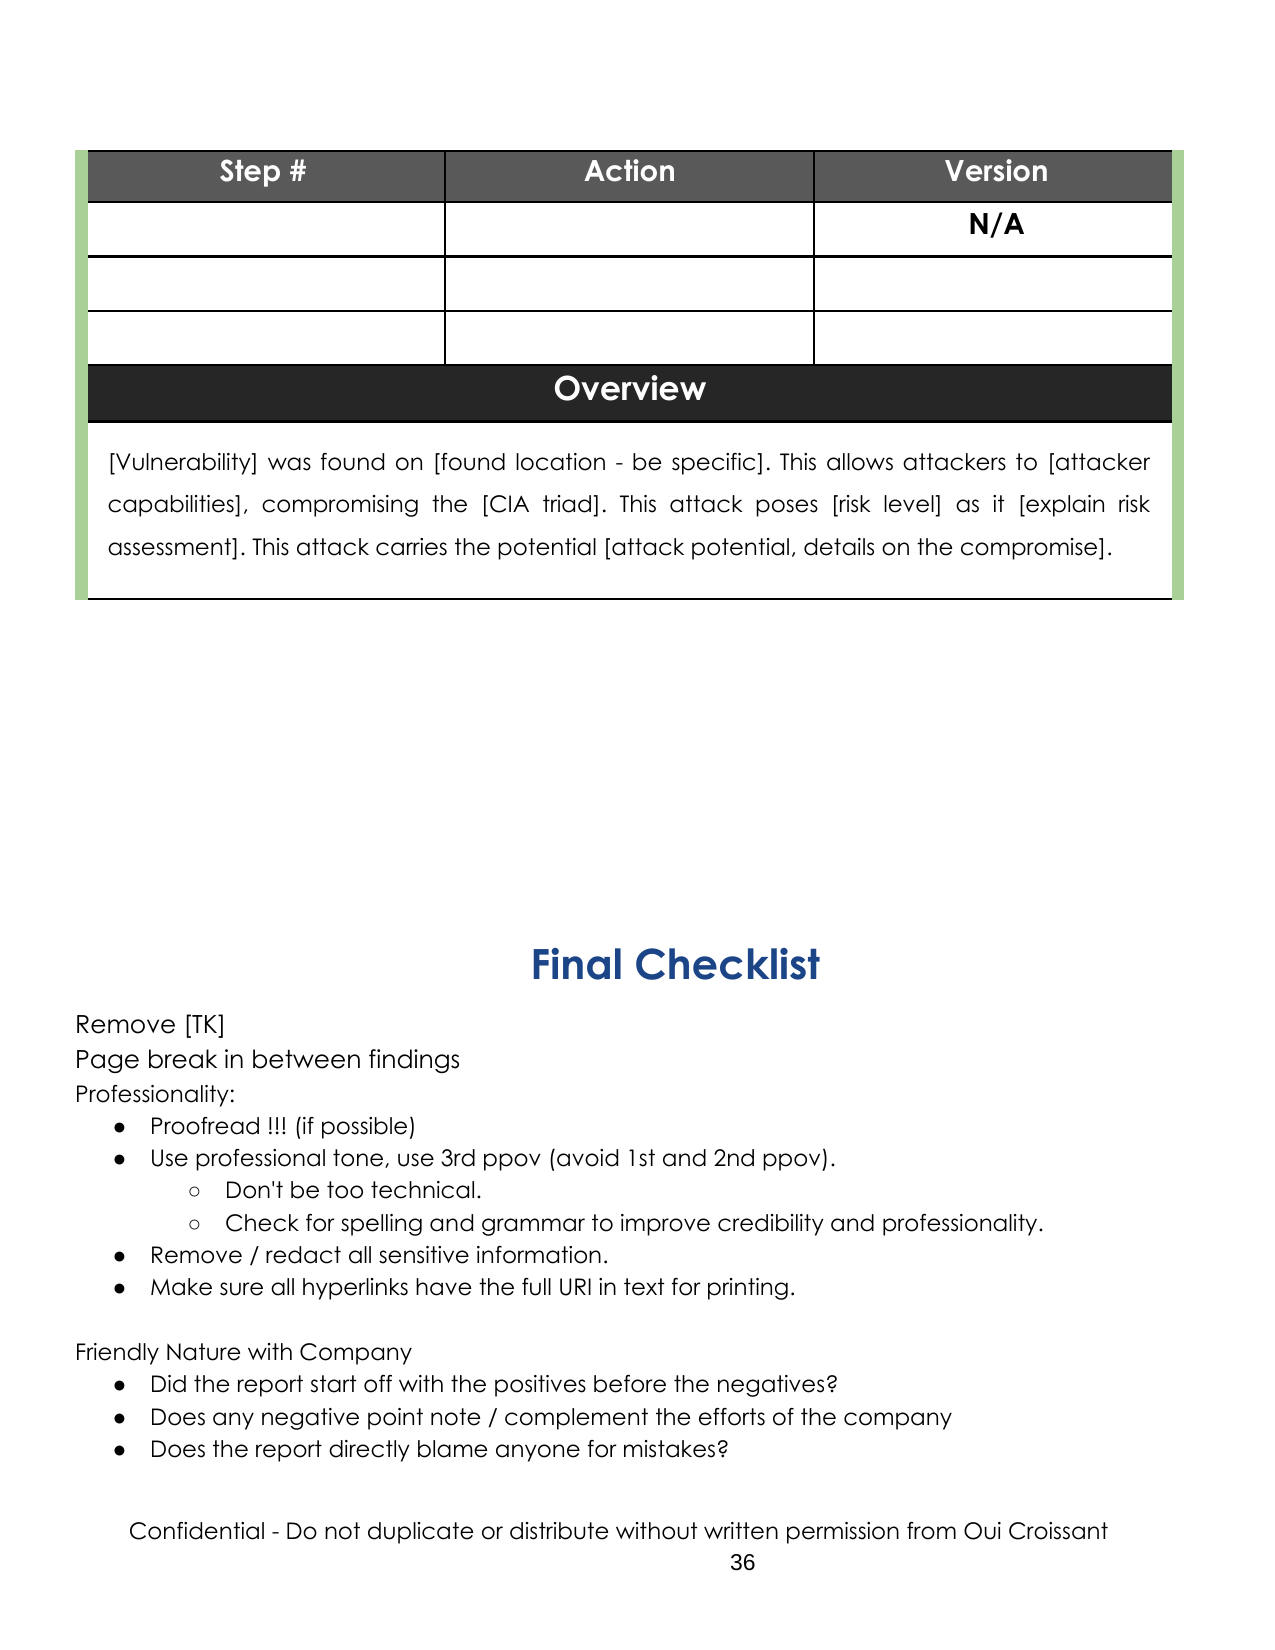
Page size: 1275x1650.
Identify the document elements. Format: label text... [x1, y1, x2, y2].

table_cell [815, 258, 1172, 310]
table_cell [Vulnerability] was found on [found location - be specific]. This allows attackers to [attacker capabilities], compromising the [CIA triad]. This attack poses [risk level] as it [explain risk assessment]. This attack carries the potential [attack potential, details on the compromise]. [88, 423, 1172, 598]
table_cell [815, 312, 1172, 364]
table_cell [88, 203, 444, 255]
list Does the report directly blame anyone for mistakes? [112, 1434, 1200, 1462]
text Page break in between findings [75, 1044, 1200, 1074]
table_header Action [446, 152, 813, 201]
text Remove [TK] [75, 1009, 1200, 1039]
list Did the report start off with the positives before the negatives? [112, 1370, 1200, 1398]
list Don't be too technical. [187, 1176, 1200, 1204]
list Use professional tone, use 3rd ppov (avoid 1st and 2nd ppov). [112, 1144, 1200, 1172]
list Make sure all hyperlinks have the full URI in text for printing. [112, 1273, 1200, 1301]
list Remove / redact all sensitive information. [112, 1241, 1200, 1269]
list Does any negative point note / complement the efforts of the company [112, 1402, 1200, 1430]
table_header Step # [88, 152, 444, 201]
table_cell [88, 258, 444, 310]
text Friendly Nature with Company [75, 1337, 1200, 1366]
text Professionality: [75, 1079, 1200, 1107]
table_header Version [815, 152, 1172, 201]
list Check for spelling and grammar to improve credibility and professionality. [187, 1208, 1200, 1236]
subtitle Final Checklist [150, 937, 1200, 988]
list Proofread !!! (if possible) [112, 1111, 1200, 1139]
table_cell [446, 203, 813, 255]
table_cell Overview [88, 366, 1172, 420]
table_cell [446, 258, 813, 310]
table_cell [446, 312, 813, 364]
table_cell [88, 312, 444, 364]
table_cell N/A [815, 203, 1172, 255]
